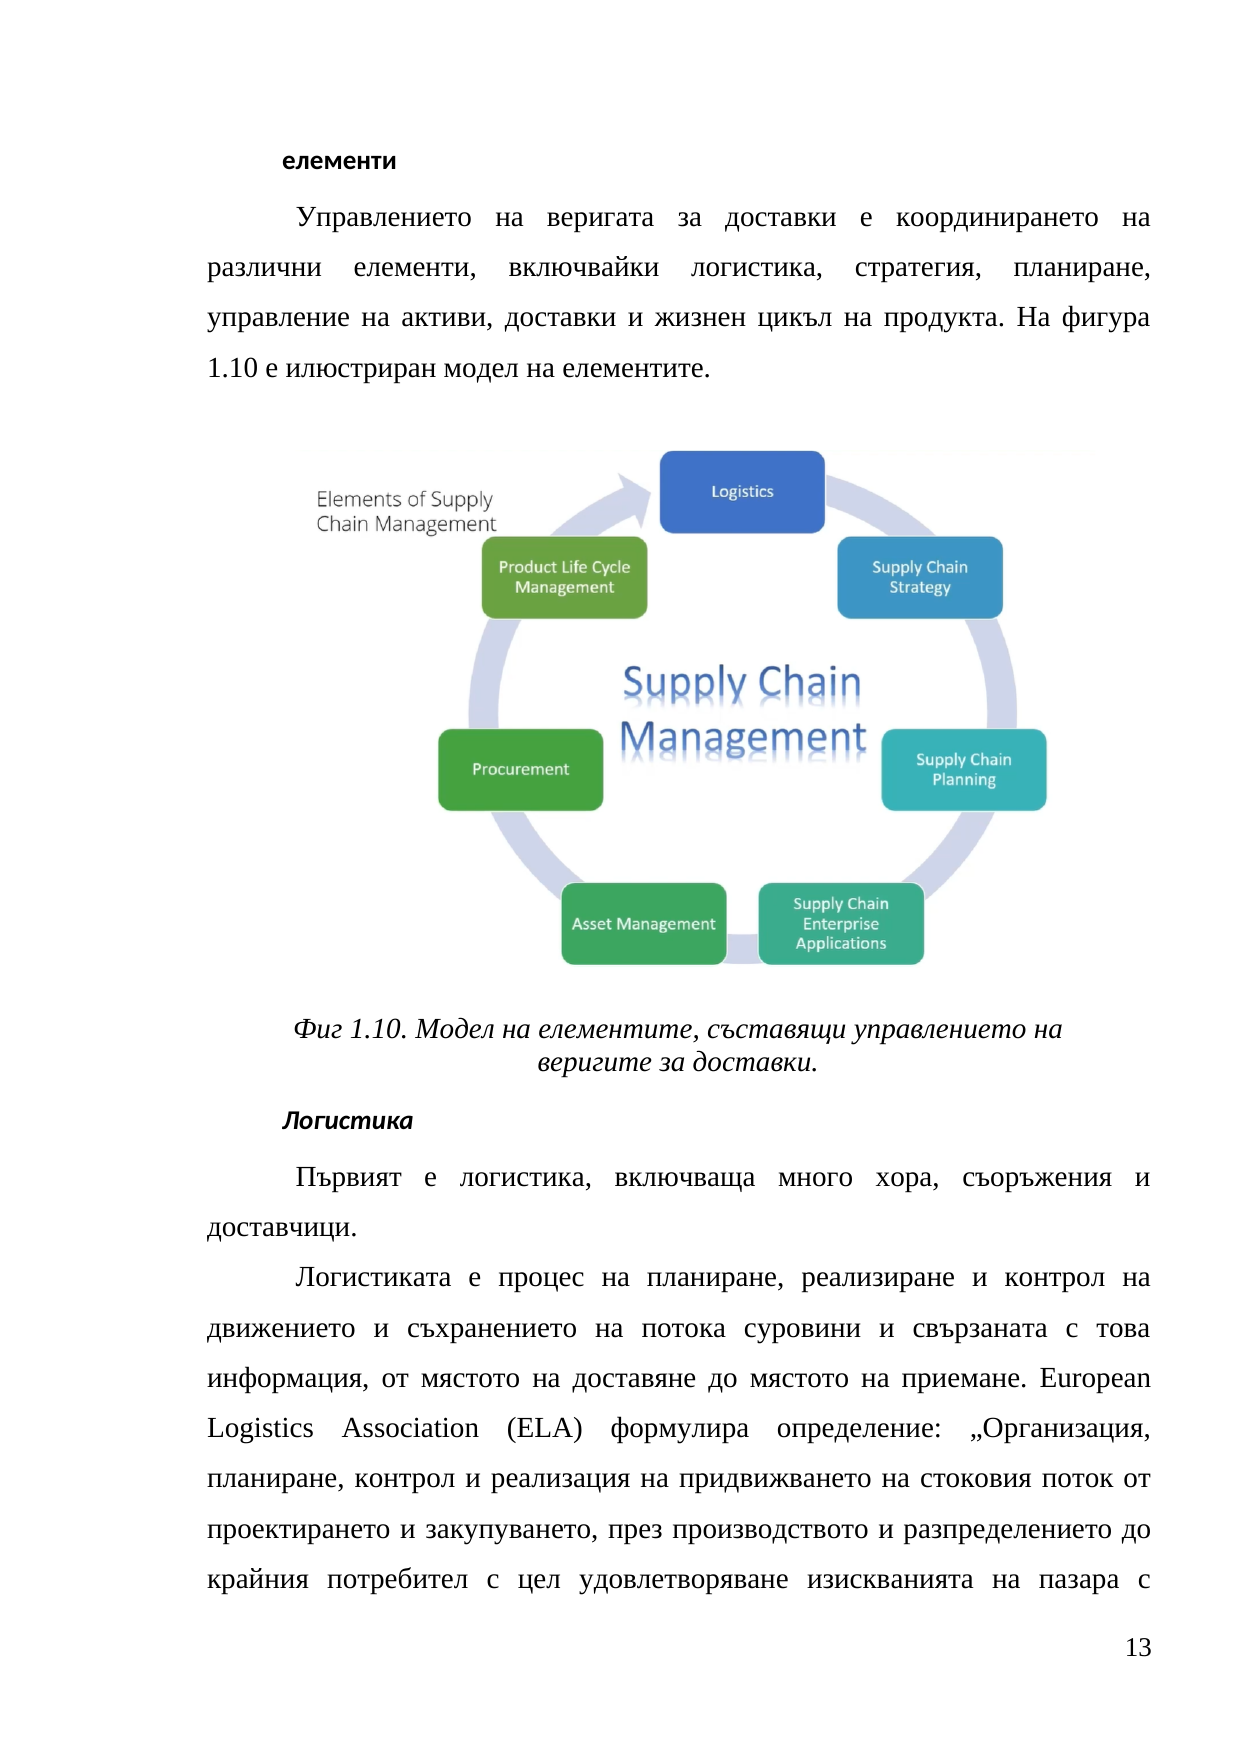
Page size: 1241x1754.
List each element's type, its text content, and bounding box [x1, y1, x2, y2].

title Фиг 1.10. Модел на елементите, съставящи управлението на веригите за доставки. [266, 1011, 1092, 1078]
text Управлението на веригата за доставки е координирането на различни елементи, включвайки логистика, стратегия, планиране, управление на активи, доставки и жизнен цикъл на продукта. На фигура 1.10 е илюстриран модел на елементите. [207, 199, 1152, 383]
subtitle елементи [207, 143, 1152, 176]
subtitle Логистика [207, 1103, 1152, 1136]
picture [295, 450, 1096, 970]
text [207, 1259, 1152, 1595]
text Първият е логистика, включваща много хора, съоръжения и доставчици. [207, 1159, 1152, 1243]
